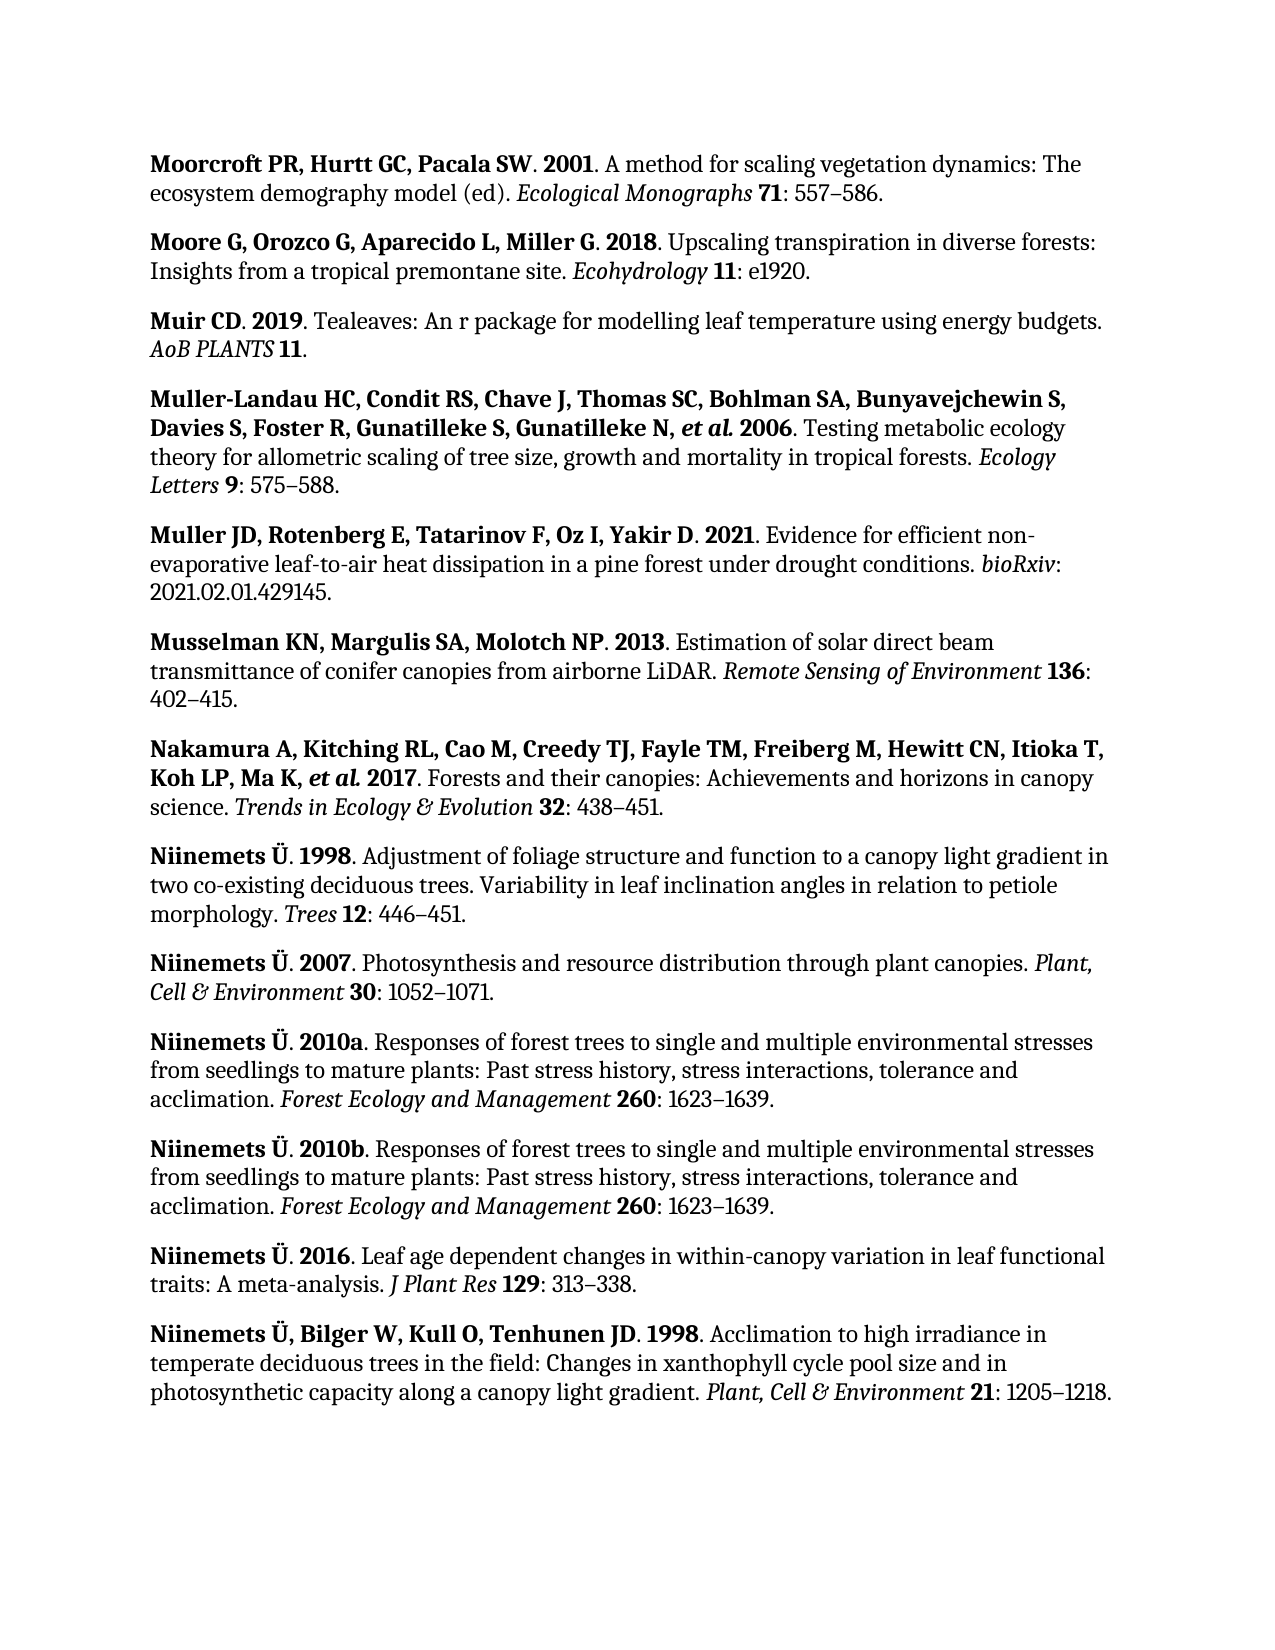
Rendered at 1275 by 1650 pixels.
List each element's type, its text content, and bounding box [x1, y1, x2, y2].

text Muller JD, Rotenberg E, Tatarinov F, Oz I, Yakir D. 2021. Evidence for efficient non-evaporative leaf-to-air heat dissipation in a pine forest under drought conditions. bioRxiv: 2021.02.01.429145. [150, 521, 1125, 607]
text Niinemets Ü. 2007. Photosynthesis and resource distribution through plant canopies. Plant, Cell & Environment 30: 1052–1071. [150, 949, 1125, 1007]
text Musselman KN, Margulis SA, Molotch NP. 2013. Estimation of solar direct beam transmittance of conifer canopies from airborne LiDAR. Remote Sensing of Environment 136: 402–415. [150, 628, 1125, 714]
text Niinemets Ü, Bilger W, Kull O, Tenhunen JD. 1998. Acclimation to high irradiance in temperate deciduous trees in the field: Changes in xanthophyll cycle pool size and in photosynthetic capacity along a canopy light gradient. Plant, Cell & Environment 21: 1205–1218. [150, 1320, 1125, 1406]
text Niinemets Ü. 1998. Adjustment of foliage structure and function to a canopy light gradient in two co-existing deciduous trees. Variability in leaf inclination angles in relation to petiole morphology. Trees 12: 446–451. [150, 842, 1125, 928]
text Nakamura A, Kitching RL, Cao M, Creedy TJ, Fayle TM, Freiberg M, Hewitt CN, Itioka T, Koh LP, Ma K, et al. 2017. Forests and their canopies: Achievements and horizons in canopy science. Trends in Ecology & Evolution 32: 438–451. [150, 735, 1125, 821]
text Moorcroft PR, Hurtt GC, Pacala SW. 2001. A method for scaling vegetation dynamics: The ecosystem demography model (ed). Ecological Monographs 71: 557–586. [150, 150, 1125, 207]
text Niinemets Ü. 2010a. Responses of forest trees to single and multiple environmental stresses from seedlings to mature plants: Past stress history, stress interactions, tolerance and acclimation. Forest Ecology and Management 260: 1623–1639. [150, 1027, 1125, 1114]
text Muller-Landau HC, Condit RS, Chave J, Thomas SC, Bohlman SA, Bunyavejchewin S, Davies S, Foster R, Gunatilleke S, Gunatilleke N, et al. 2006. Testing metabolic ecology theory for allometric scaling of tree size, growth and mortality in tropical forests. Ecology Letters 9: 575–588. [150, 385, 1125, 500]
text Niinemets Ü. 2016. Leaf age dependent changes in within-canopy variation in leaf functional traits: A meta-analysis. J Plant Res 129: 313–338. [150, 1242, 1125, 1299]
text Niinemets Ü. 2010b. Responses of forest trees to single and multiple environmental stresses from seedlings to mature plants: Past stress history, stress interactions, tolerance and acclimation. Forest Ecology and Management 260: 1623–1639. [150, 1134, 1125, 1221]
text Muir CD. 2019. Tealeaves: An r package for modelling leaf temperature using energy budgets. AoB PLANTS 11. [150, 307, 1125, 364]
text Moore G, Orozco G, Aparecido L, Miller G. 2018. Upscaling transpiration in diverse forests: Insights from a tropical premontane site. Ecohydrology 11: e1920. [150, 228, 1125, 286]
